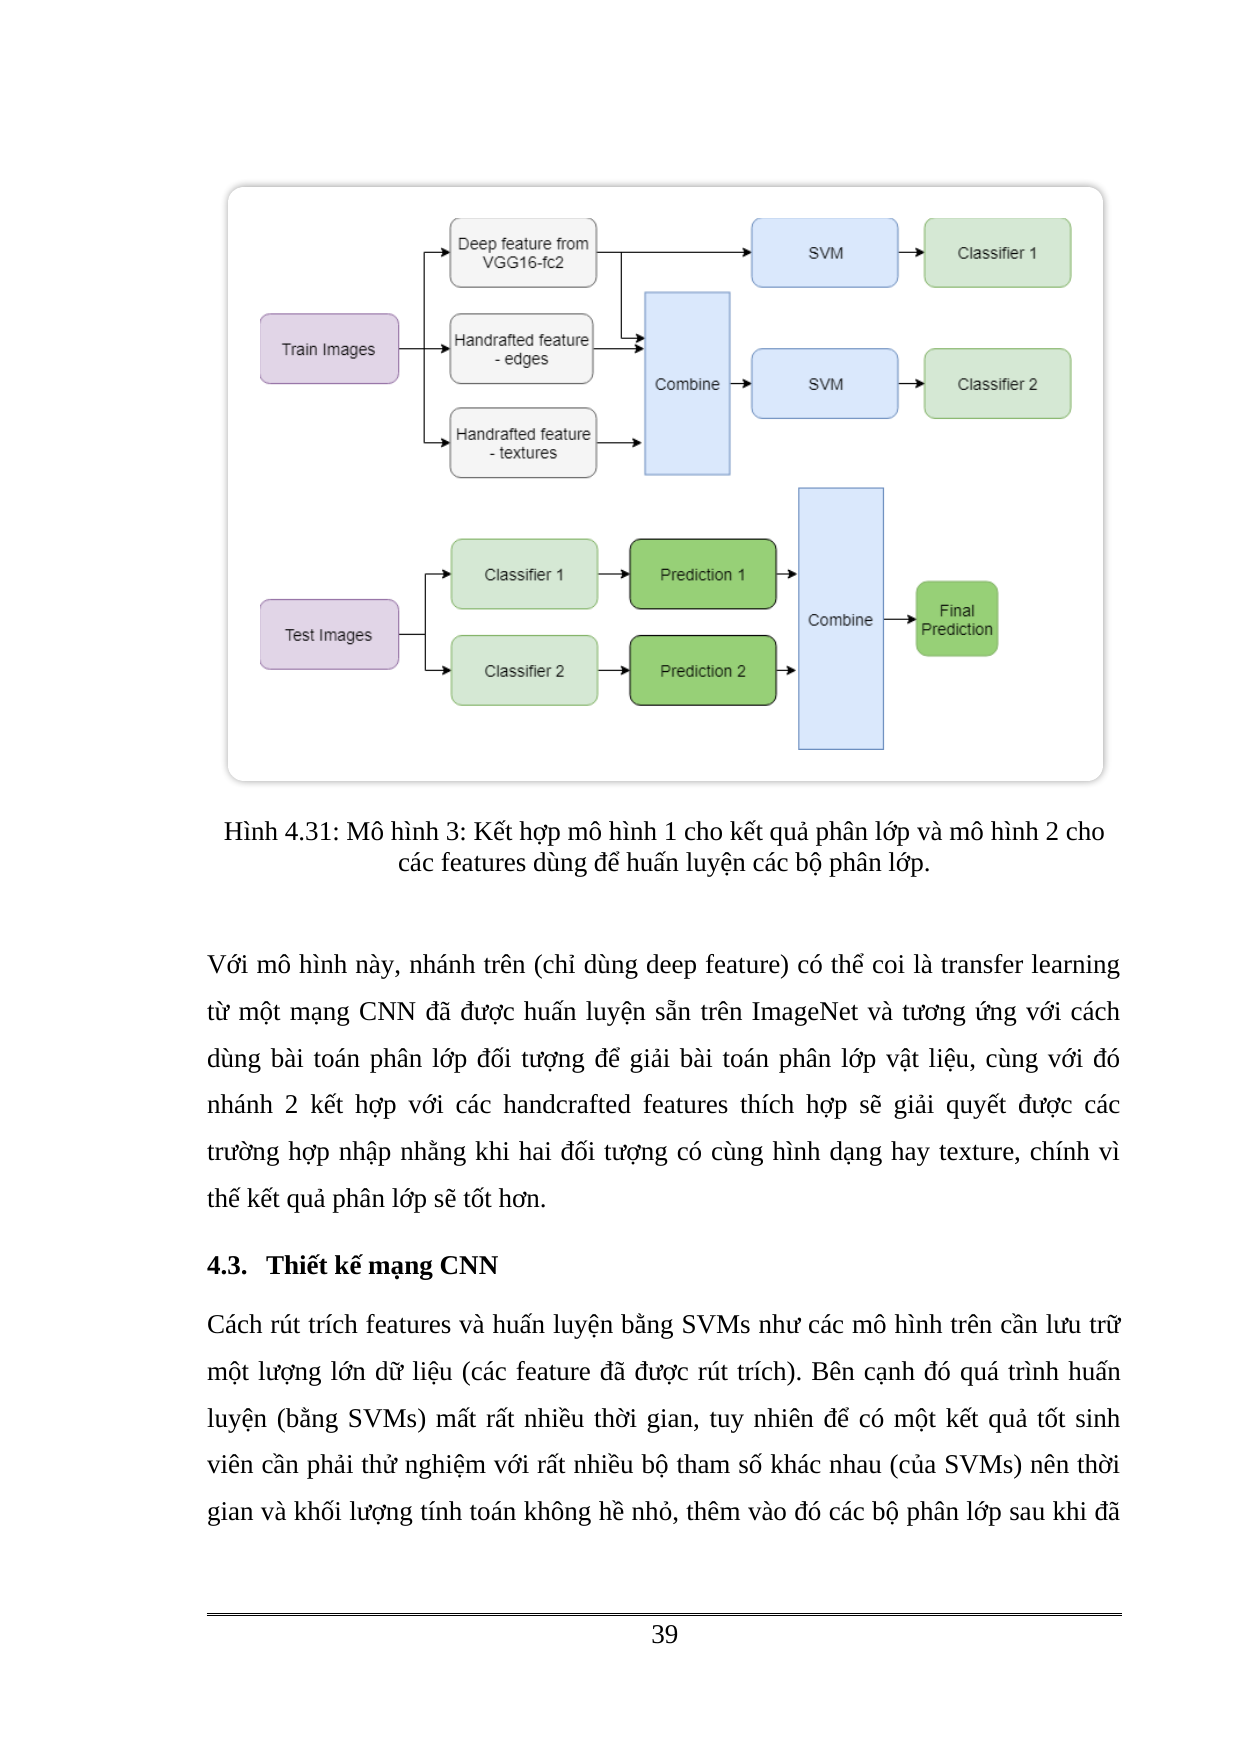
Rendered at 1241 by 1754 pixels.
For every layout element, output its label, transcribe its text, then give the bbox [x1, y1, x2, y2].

text Với mô hình này, nhánh trên (chỉ dùng deep feature) có thể coi là transfer learning từ một mạng CNN đã được huấn luyện sẵn trên ImageNet và tương ứng với cách dùng bài toán phân lớp đối tượng để giải bài toán phân lớp vật liệu, cùng với đó nhánh 2 kết hợp với các handcrafted features thích hợp sẽ giải quyết được các trường hợp nhập nhằng khi hai đối tượng có cùng hình dạng hay texture, chính vì thế kết quả phân lớp sẽ tốt hơn. [207, 949, 1122, 1213]
subtitle Thiết kế mạng CNN [207, 1249, 1122, 1281]
picture [260, 218, 1072, 750]
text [207, 1309, 1122, 1526]
